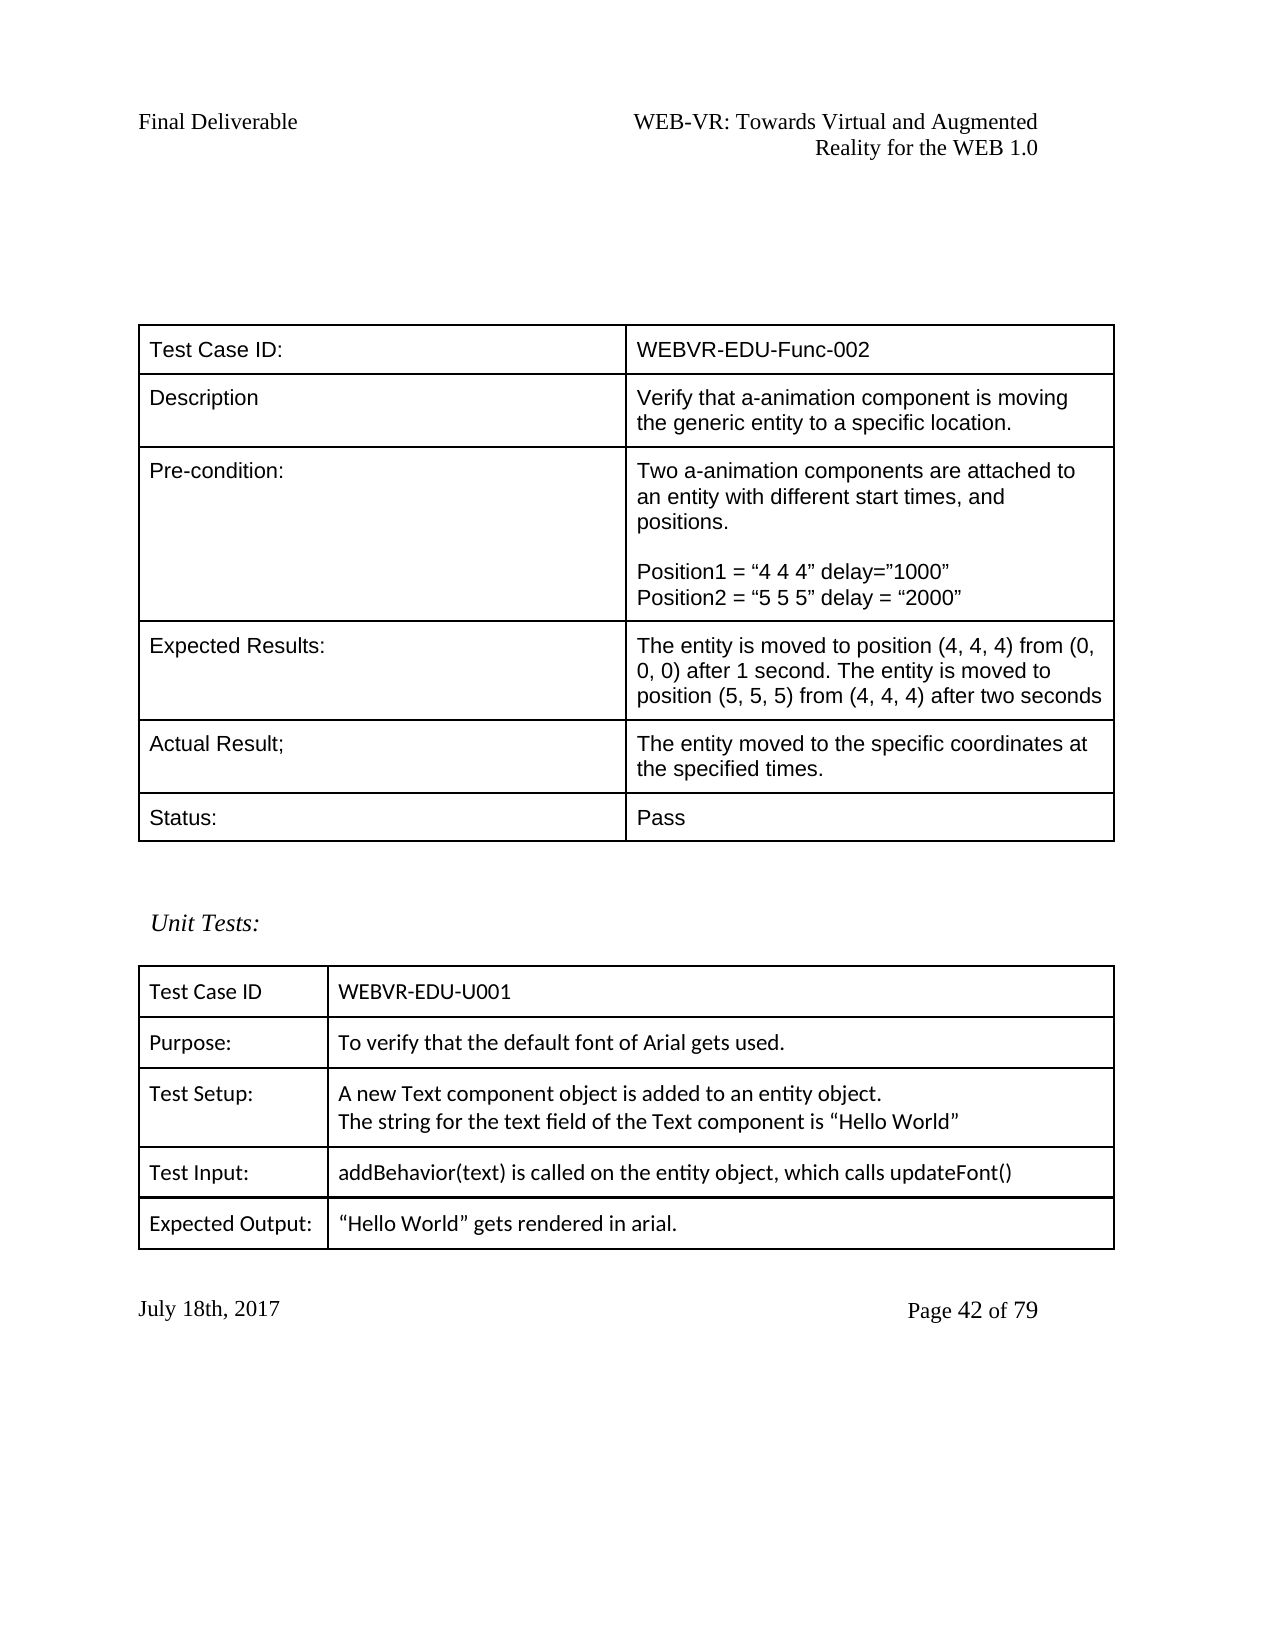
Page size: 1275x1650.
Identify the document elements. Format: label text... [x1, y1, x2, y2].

table_cell Two a-animation components are attached to an entity with different start times, and positions. Position1 = “4 4 4” delay=”1000” Position2 = “5 5 5” delay = “2000” [627, 448, 1113, 620]
table_cell Pass [627, 794, 1113, 840]
table_cell A new Text component object is added to an entity object. The string for the text field of the Text component is “Hello World” [329, 1069, 1113, 1146]
table_cell Verify that a-animation component is moving the generic entity to a specific location. [627, 375, 1113, 446]
table_header WEBVR-EDU-U001 [329, 967, 1113, 1016]
table_cell Actual Result; [140, 721, 625, 792]
table_cell addBehavior(text) is called on the entity object, which calls updateFont() [329, 1148, 1113, 1196]
table_header Test Case ID: [140, 326, 625, 372]
table_cell Status: [140, 794, 625, 840]
table_cell Expected Output: [140, 1199, 327, 1247]
table_cell Description [140, 375, 625, 446]
table_cell Pre-condition: [140, 448, 625, 620]
table_header Test Case ID [140, 967, 327, 1016]
table_header WEBVR-EDU-Func-002 [627, 326, 1113, 372]
table_cell Test Setup: [140, 1069, 327, 1146]
table_cell Test Input: [140, 1148, 327, 1196]
table_cell “Hello World” gets rendered in arial. [329, 1199, 1113, 1247]
table_cell The entity moved to the specific coordinates at the specified times. [627, 721, 1113, 792]
table_cell Expected Results: [140, 622, 625, 718]
text Unit Tests: [150, 908, 1125, 937]
table_cell The entity is moved to position (4, 4, 4) from (0, 0, 0) after 1 second. The entity is moved to position (5, 5, 5) from (4, 4, 4) after two seconds [627, 622, 1113, 718]
table_cell Purpose: [140, 1018, 327, 1067]
table_cell To verify that the default font of Arial gets used. [329, 1018, 1113, 1067]
